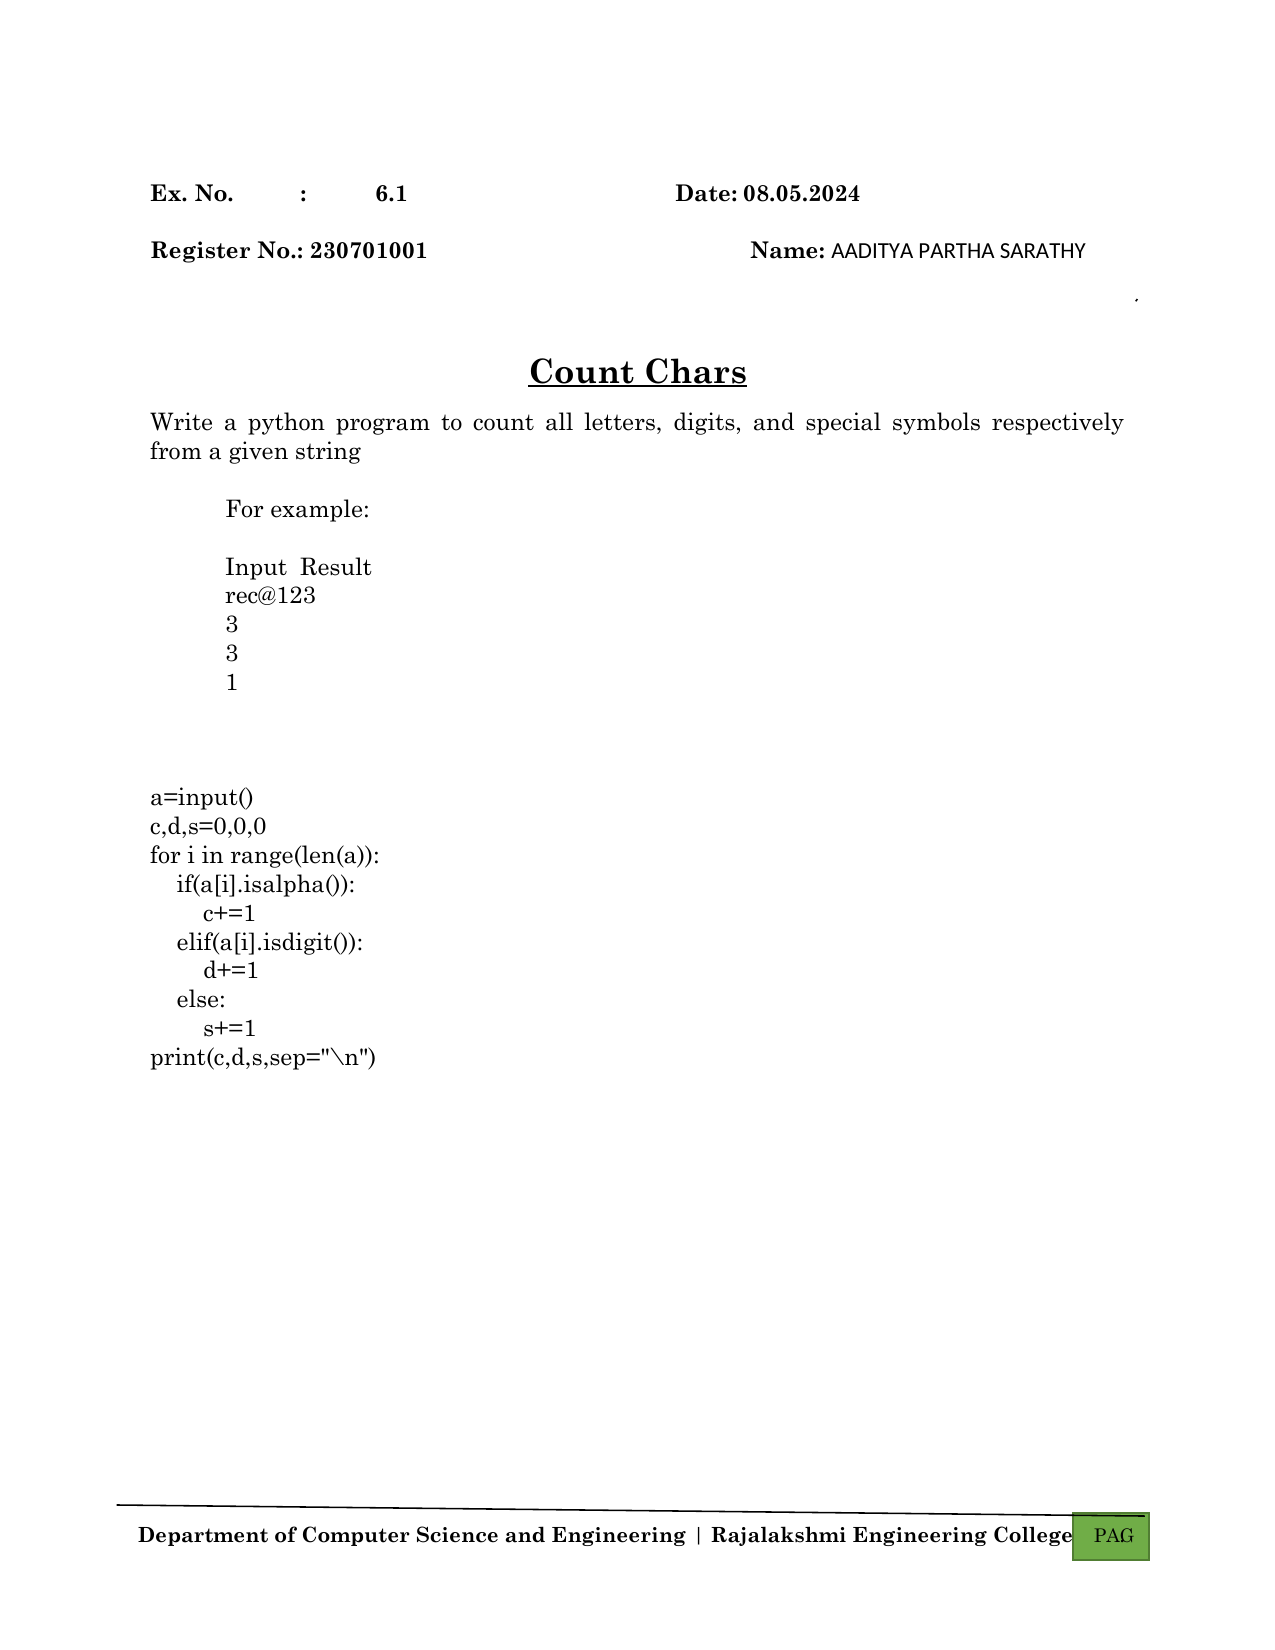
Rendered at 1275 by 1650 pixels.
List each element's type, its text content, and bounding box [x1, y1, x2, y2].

text c,d,s=0,0,0 [150, 811, 1125, 840]
text Register No.: 230701001 Name: AADITYA PARTHA SARATHY [150, 236, 1125, 264]
text 1 [225, 667, 1125, 696]
text d+=1 [150, 955, 1125, 984]
text else: [150, 984, 1125, 1013]
text Ex. No. : 6.1 Date: 08.05.2024 [150, 179, 1125, 207]
text a=input() [150, 782, 1125, 811]
text print(c,d,s,sep="\n") [150, 1042, 1125, 1071]
text elif(a[i].isdigit()): [150, 926, 1125, 955]
text 3 [225, 609, 1125, 638]
text if(a[i].isalpha()): [150, 869, 1125, 897]
text for i in range(len(a)): [150, 840, 1125, 869]
text s+=1 [150, 1013, 1125, 1042]
text rec@123 [225, 580, 1125, 609]
text For example: [225, 493, 1125, 522]
text 3 [225, 638, 1125, 667]
text c+=1 [150, 897, 1125, 926]
text Write a python program to count all letters, digits, and special symbols respectively from a given string [150, 407, 1125, 465]
text Input Result [225, 551, 1125, 580]
text Count Chars [150, 350, 1125, 390]
